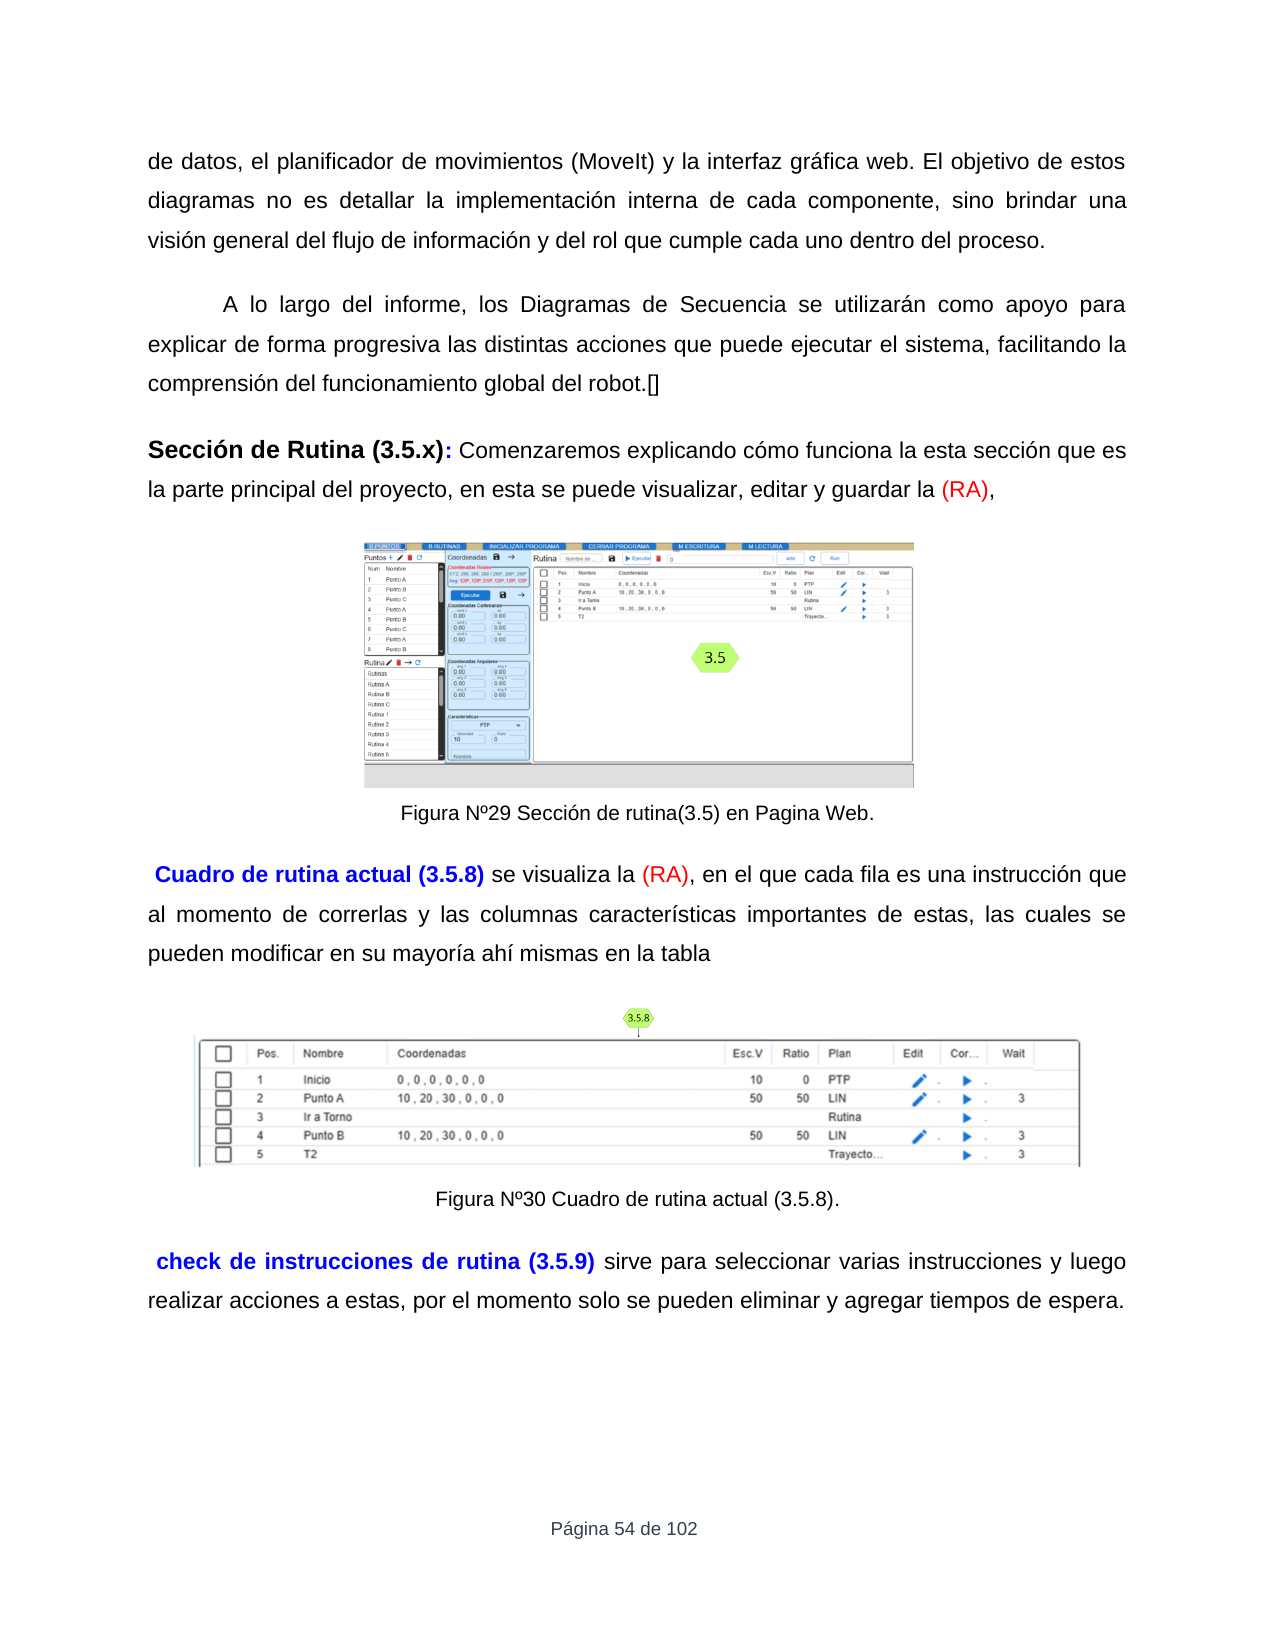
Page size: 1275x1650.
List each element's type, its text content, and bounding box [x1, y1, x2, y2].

text Sección de Rutina (3.5.x): Comenzaremos explicando cómo funciona la esta sección que es la parte principal del proyecto, en esta se puede visualizar, editar y guardar la (RA), [148, 434, 1127, 503]
text Figura Nº29 Sección de rutina(3.5) en Pagina Web. [148, 800, 1127, 824]
picture [192, 1004, 1083, 1174]
text Cuadro de rutina actual (3.5.8) se visualiza la (RA), en el que cada fila es una instrucción que al momento de correrlas y las columnas características importantes de estas, las cuales se pueden modificar en su mayoría ahí mismas en la tabla [148, 861, 1127, 967]
picture [361, 541, 914, 788]
text A lo largo del informe, los Diagramas de Secuencia se utilizarán como apoyo para explicar de forma progresiva las distintas acciones que puede ejecutar el sistema, facilitando la comprensión del funcionamiento global del robot.[] [148, 291, 1127, 396]
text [148, 148, 1127, 253]
text Figura Nº30 Cuadro de rutina actual (3.5.8). [148, 1187, 1127, 1211]
text check de instrucciones de rutina (3.5.9) sirve para seleccionar varias instrucciones y luego realizar acciones a estas, por el momento solo se pueden eliminar y agregar tiempos de espera. [148, 1248, 1127, 1313]
